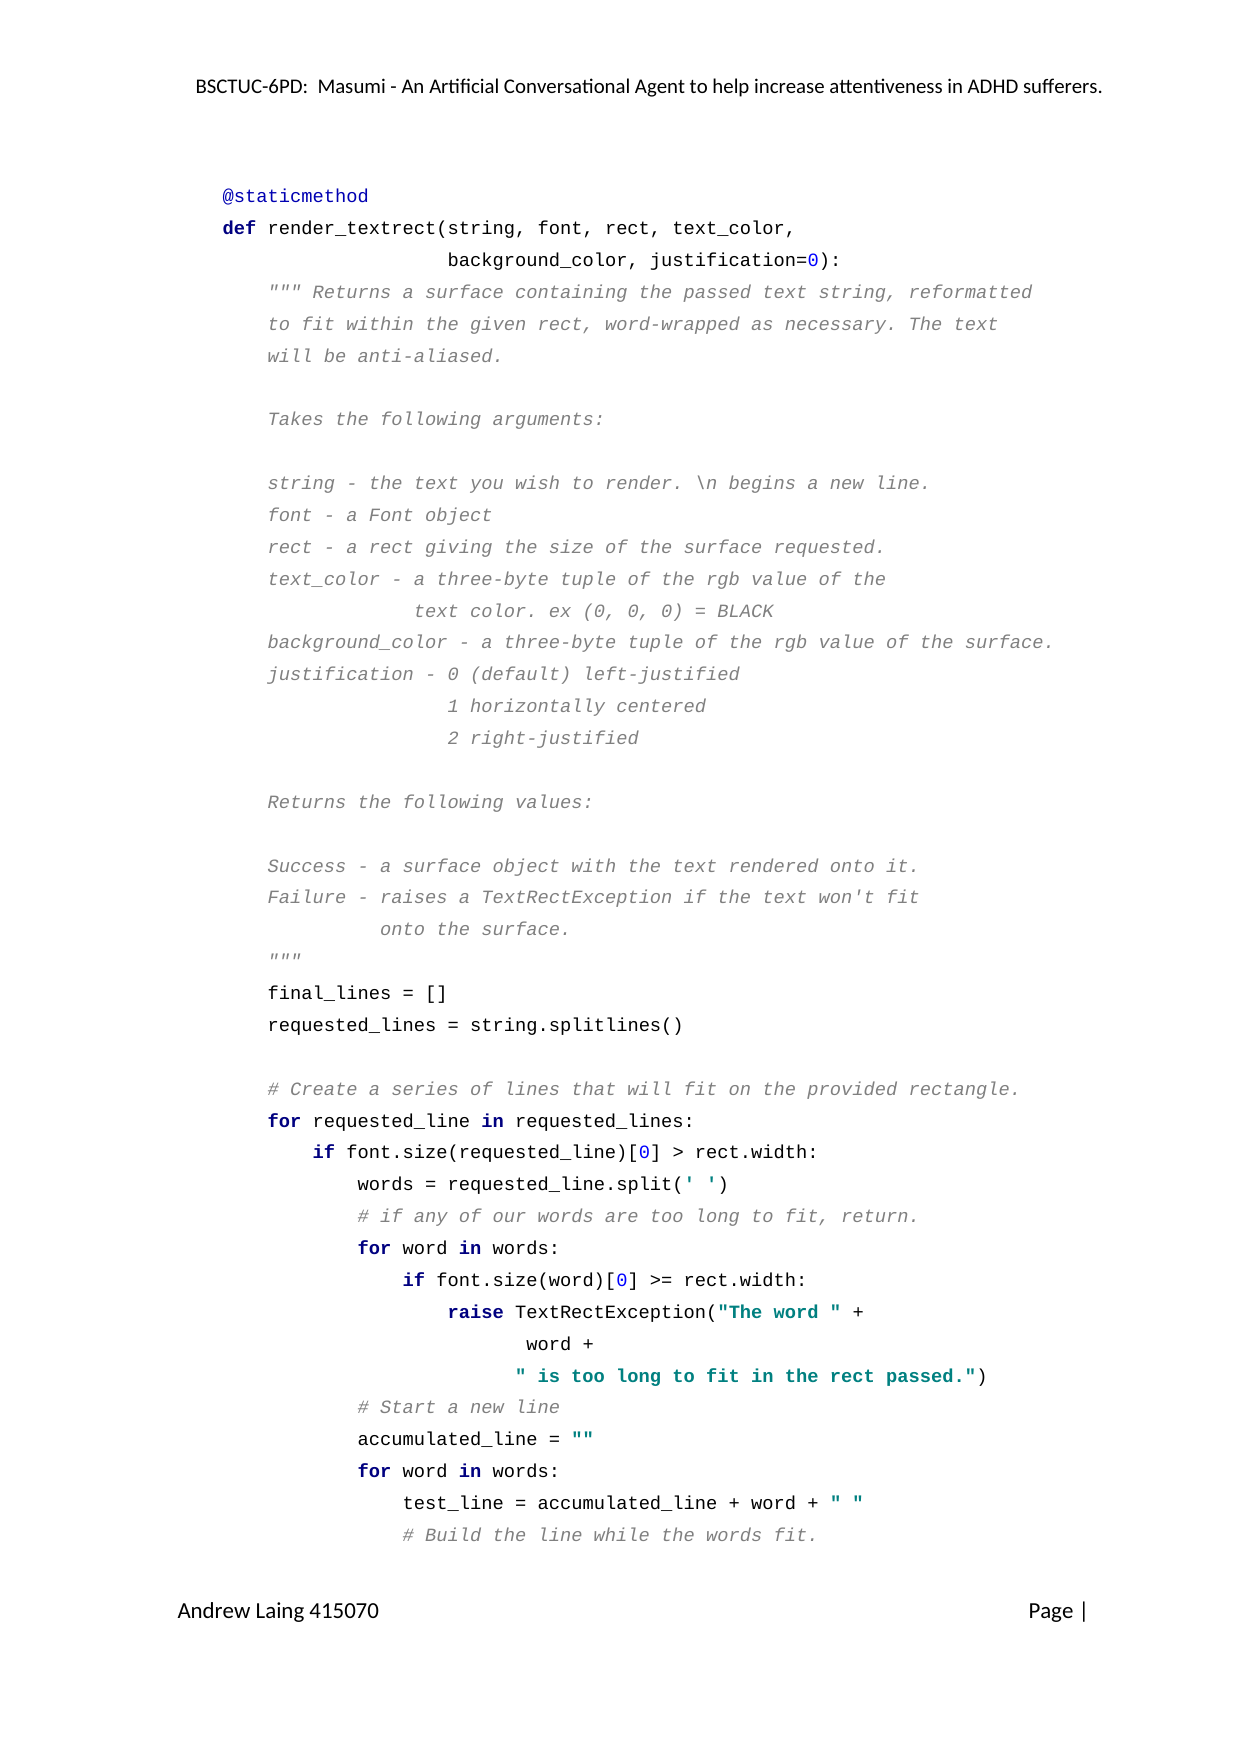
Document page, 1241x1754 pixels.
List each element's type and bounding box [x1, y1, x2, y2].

text [177, 155, 1122, 1547]
